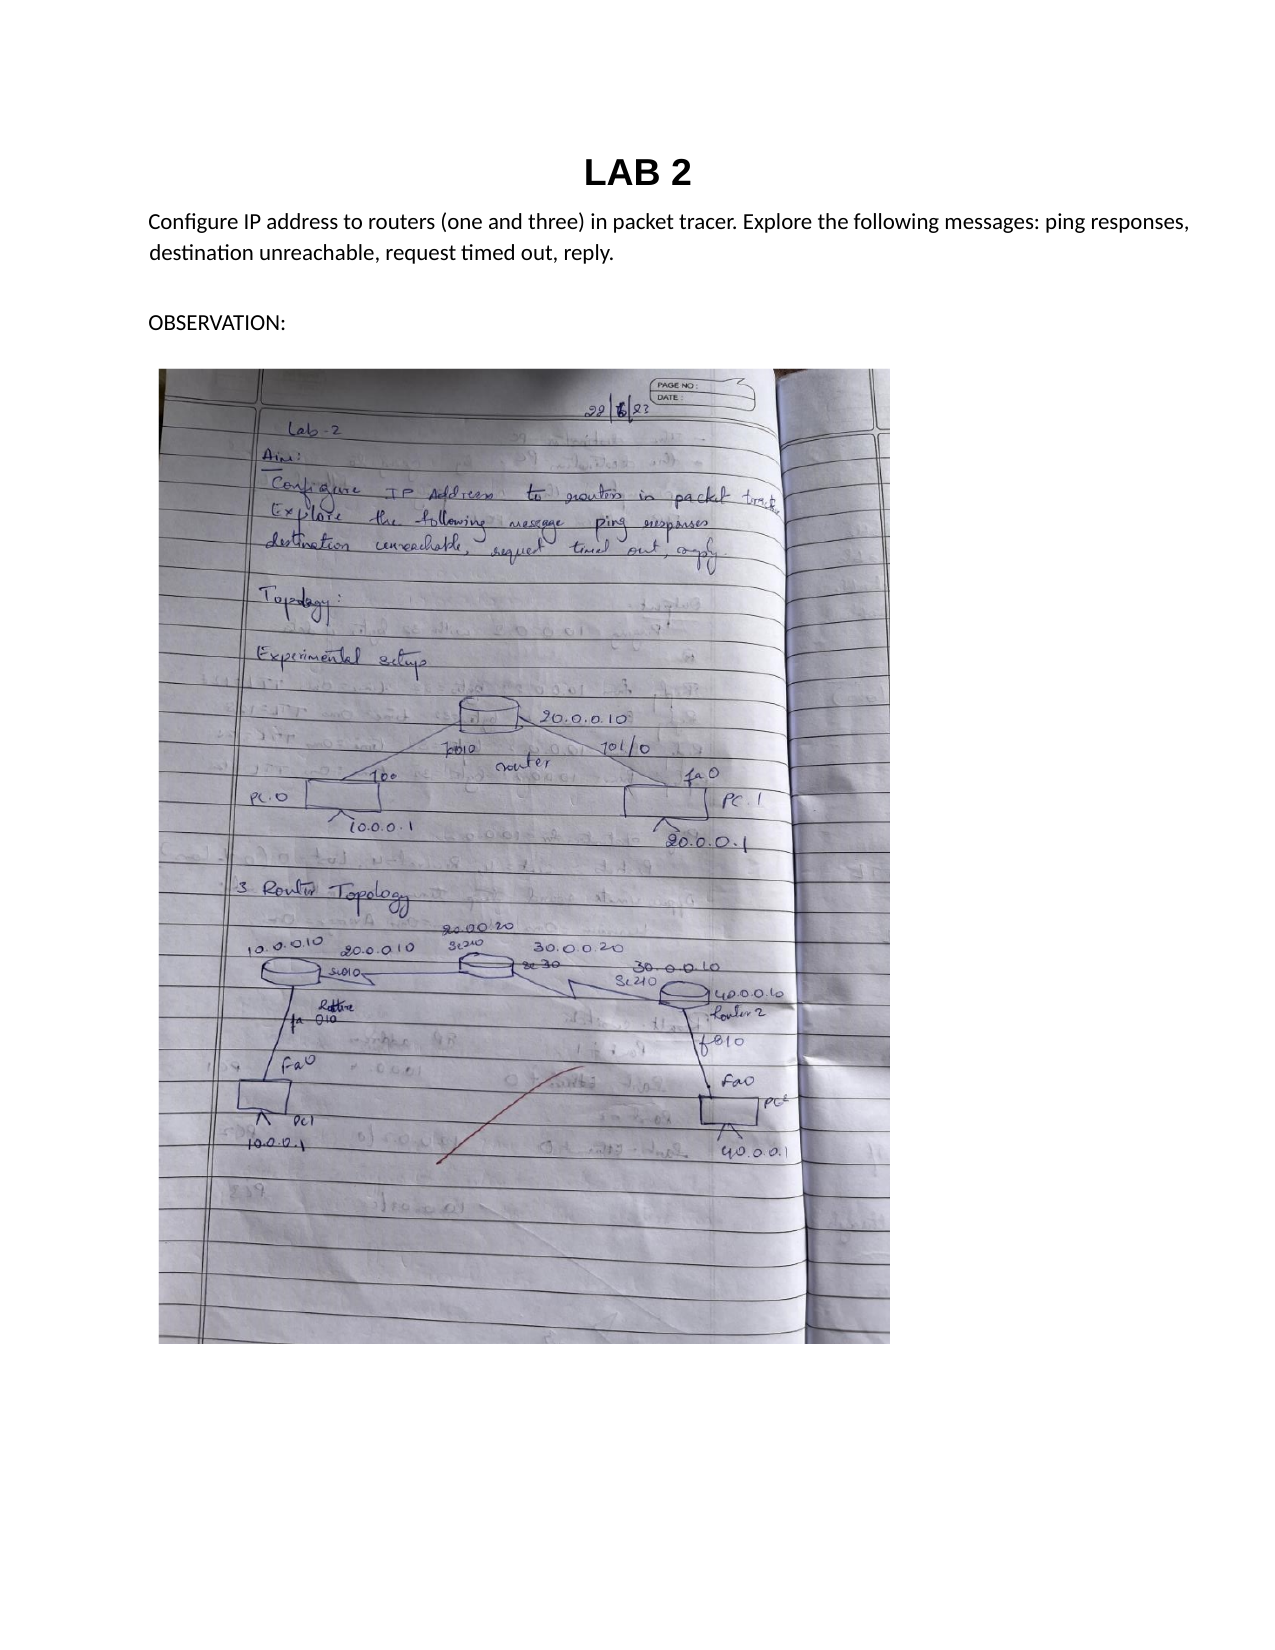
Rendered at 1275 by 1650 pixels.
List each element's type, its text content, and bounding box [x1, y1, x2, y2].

text OBSERVATION: [148, 308, 1241, 336]
picture [159, 370, 890, 1343]
text Configure IP address to routers (one and three) in packet tracer. Explore the following messages: ping responses, destination unreachable, request timed out, reply. [148, 207, 1193, 266]
subtitle LAB 2 [410, 150, 865, 193]
